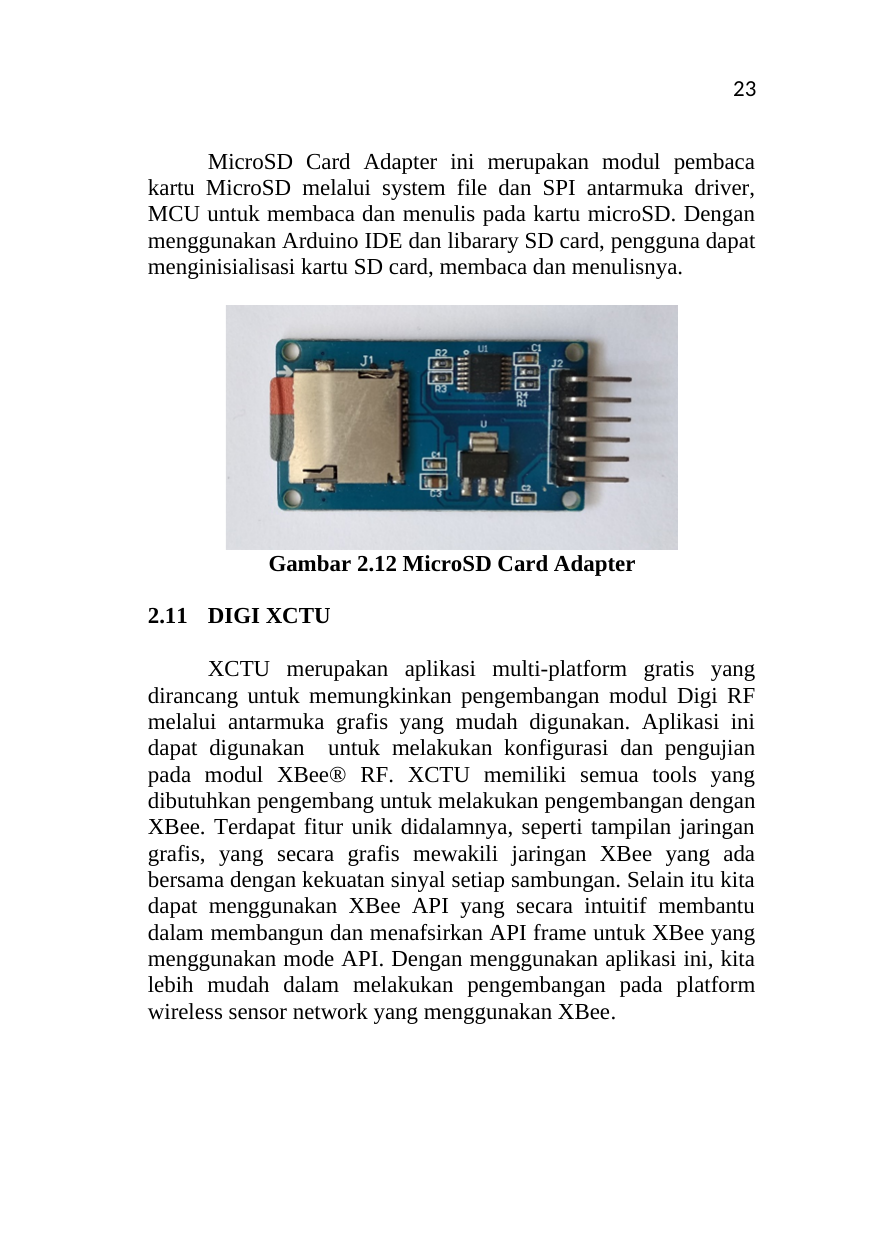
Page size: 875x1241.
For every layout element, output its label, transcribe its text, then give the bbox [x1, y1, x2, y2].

subtitle DIGI XCTU [148, 603, 756, 629]
text XCTU merupakan aplikasi multi-platform gratis yang dirancang untuk memungkinkan pengembangan modul Digi RF melalui antarmuka grafis yang mudah digunakan. Aplikasi ini dapat digunakan untuk melakukan konfigurasi dan pengujian pada modul XBee® RF. XCTU memiliki semua tools yang dibutuhkan pengembang untuk melakukan pengembangan dengan XBee. Terdapat fitur unik didalamnya, seperti tampilan jaringan grafis, yang secara grafis mewakili jaringan XBee yang ada bersama dengan kekuatan sinyal setiap sambungan. Selain itu kita dapat menggunakan XBee API yang secara intuitif membantu dalam membangun dan menafsirkan API frame untuk XBee yang menggunakan mode API. Dengan menggunakan aplikasi ini, kita lebih mudah dalam melakukan pengembangan pada platform wireless sensor network yang menggunakan XBee. [148, 655, 756, 1024]
text MicroSD Card Adapter ini merupakan modul pembaca kartu MicroSD melalui system file dan SPI antarmuka driver, MCU untuk membaca dan menulis pada kartu microSD. Dengan menggunakan Arduino IDE dan libarary SD card, pengguna dapat menginisialisasi kartu SD card, membaca dan menulisnya. [148, 148, 756, 279]
text Gambar 2.12 MicroSD Card Adapter [148, 550, 756, 576]
picture [225, 305, 678, 550]
